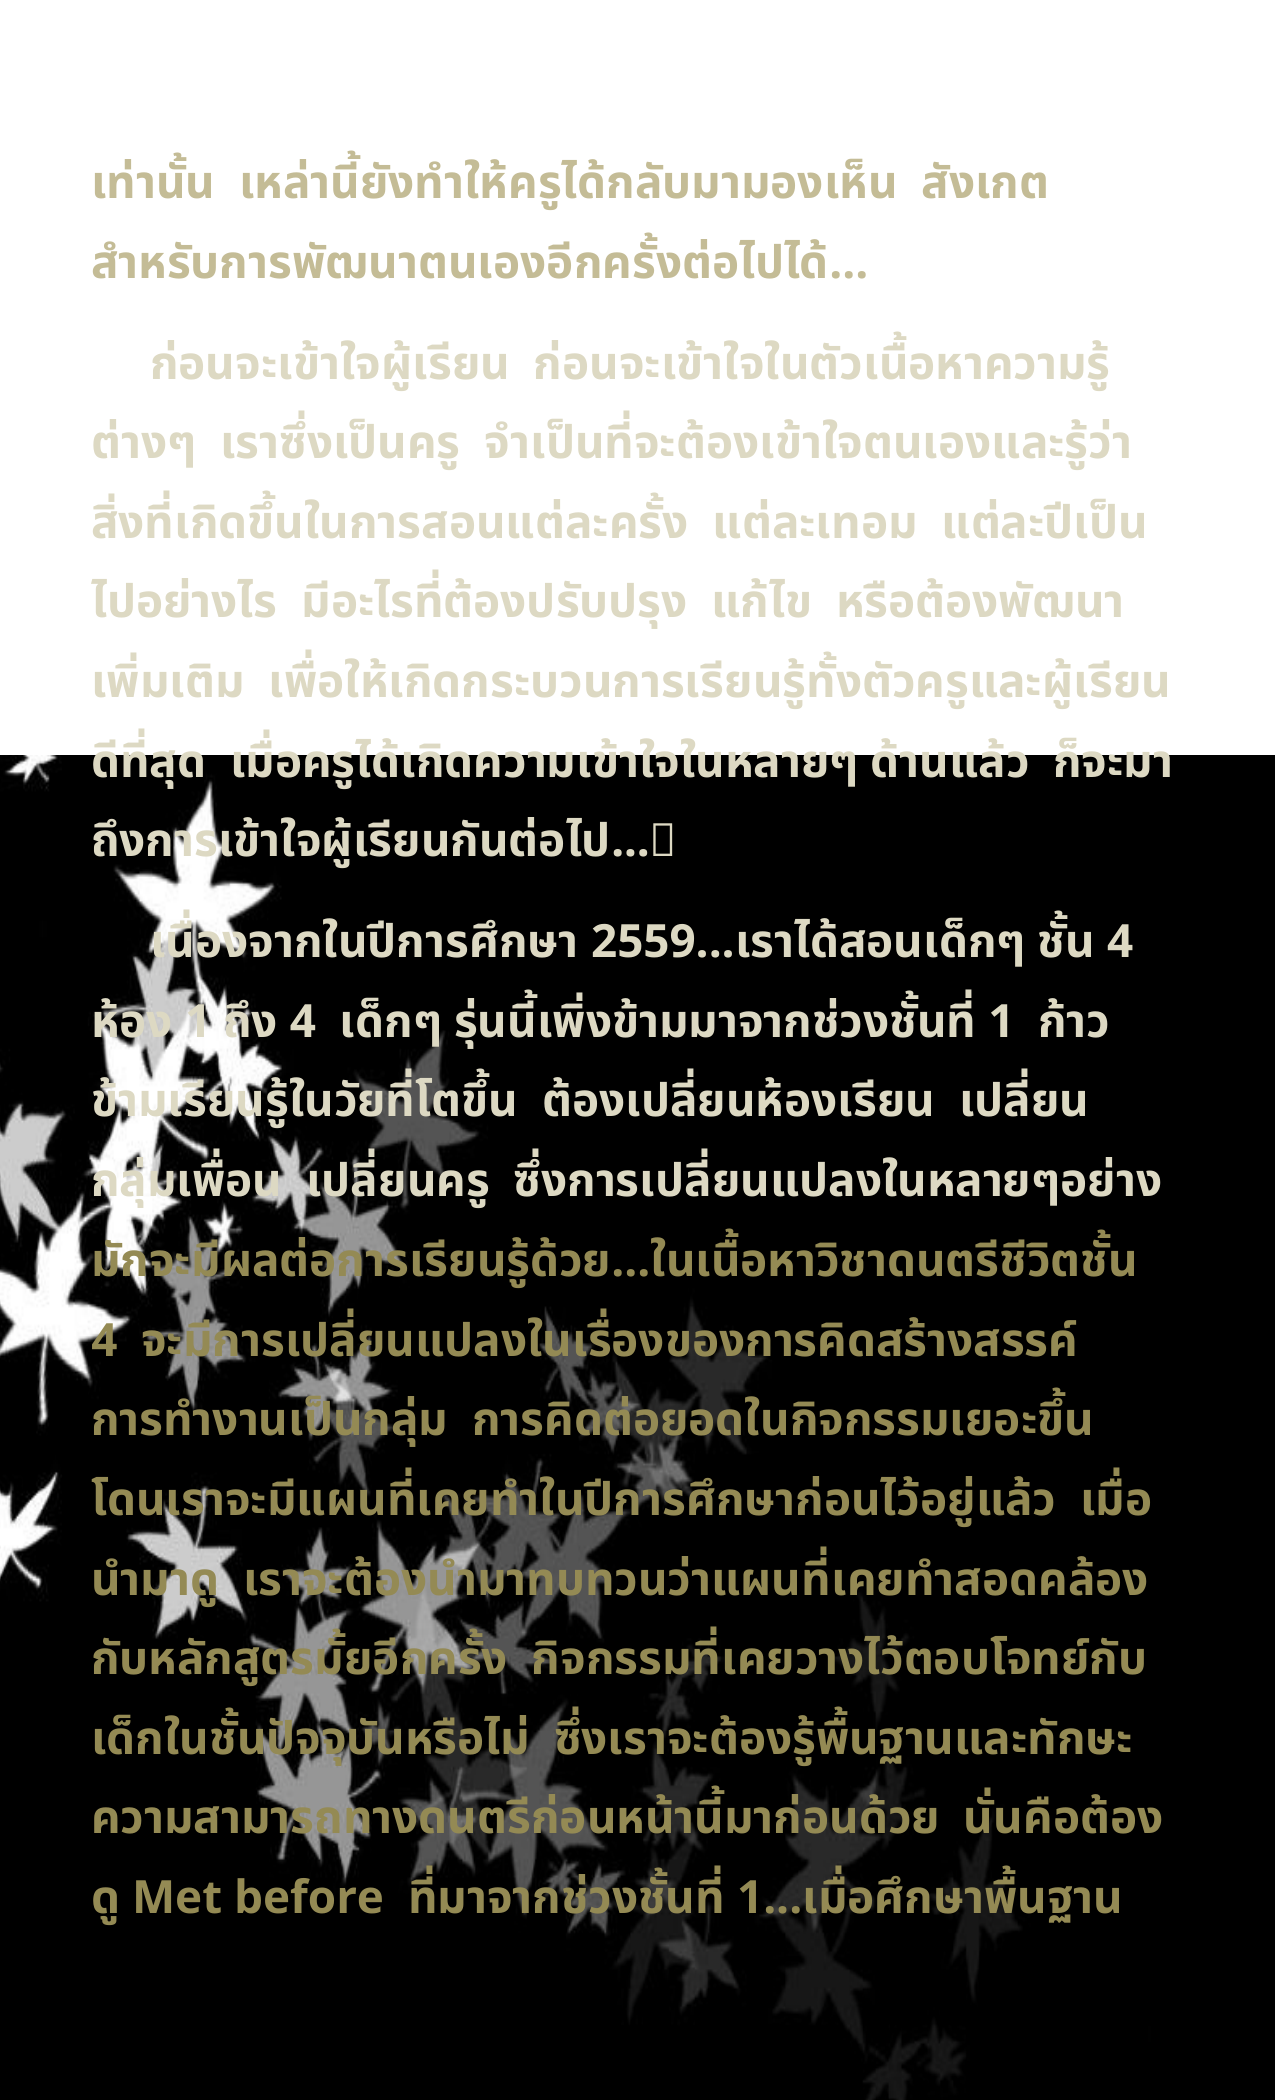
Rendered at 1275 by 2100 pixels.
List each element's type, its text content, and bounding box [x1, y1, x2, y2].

picture [0, 755, 1275, 2100]
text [91, 908, 1174, 1934]
text ก่อนจะเข้าใจผู้เรียน ก่อนจะเข้าใจในตัวเนื้อหาความรู้ต่างๆ เราซึ่งเป็นครู จำเป็นที่จะต้องเข้าใจตนเองและรู้ว่าสิ่งที่เกิดขึ้นในการสอนแต่ละครั้ง แต่ละเทอม แต่ละปีเป็นไปอย่างไร มีอะไรที่ต้องปรับปรุง แก้ไข หรือต้องพัฒนาเพิ่มเติม เพื่อให้เกิดกระบวนการเรียนรู้ทั้งตัวครูและผู้เรียนดีที่สุด เมื่อครูได้เกิดความเข้าใจในหลายๆ ด้านแล้ว ก็จะมาถึงการเข้าใจผู้เรียนกันต่อไป… [91, 330, 1174, 877]
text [91, 150, 1174, 299]
